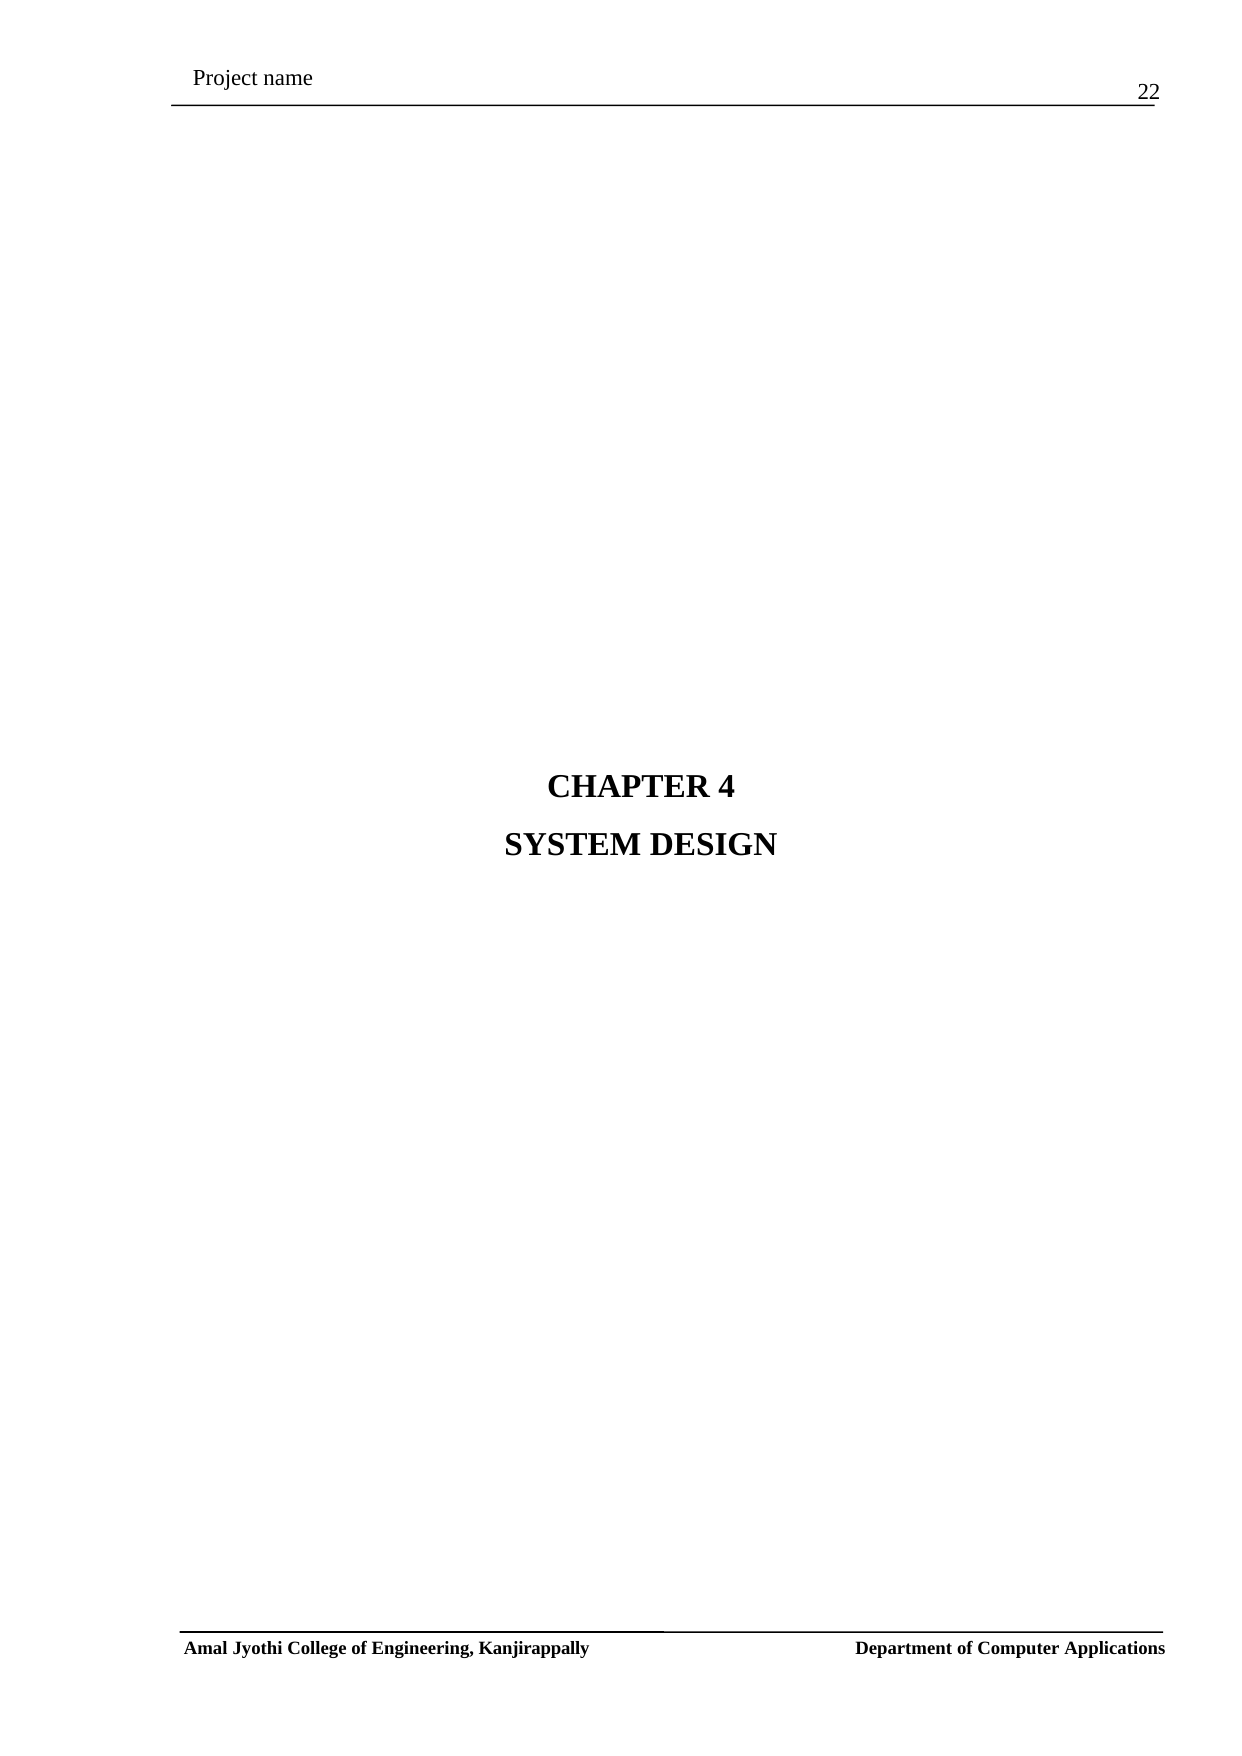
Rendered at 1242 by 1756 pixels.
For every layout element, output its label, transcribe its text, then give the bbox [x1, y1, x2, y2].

subtitle CHAPTER 4 [133, 767, 1146, 805]
subtitle SYSTEM DESIGN [133, 824, 1146, 863]
